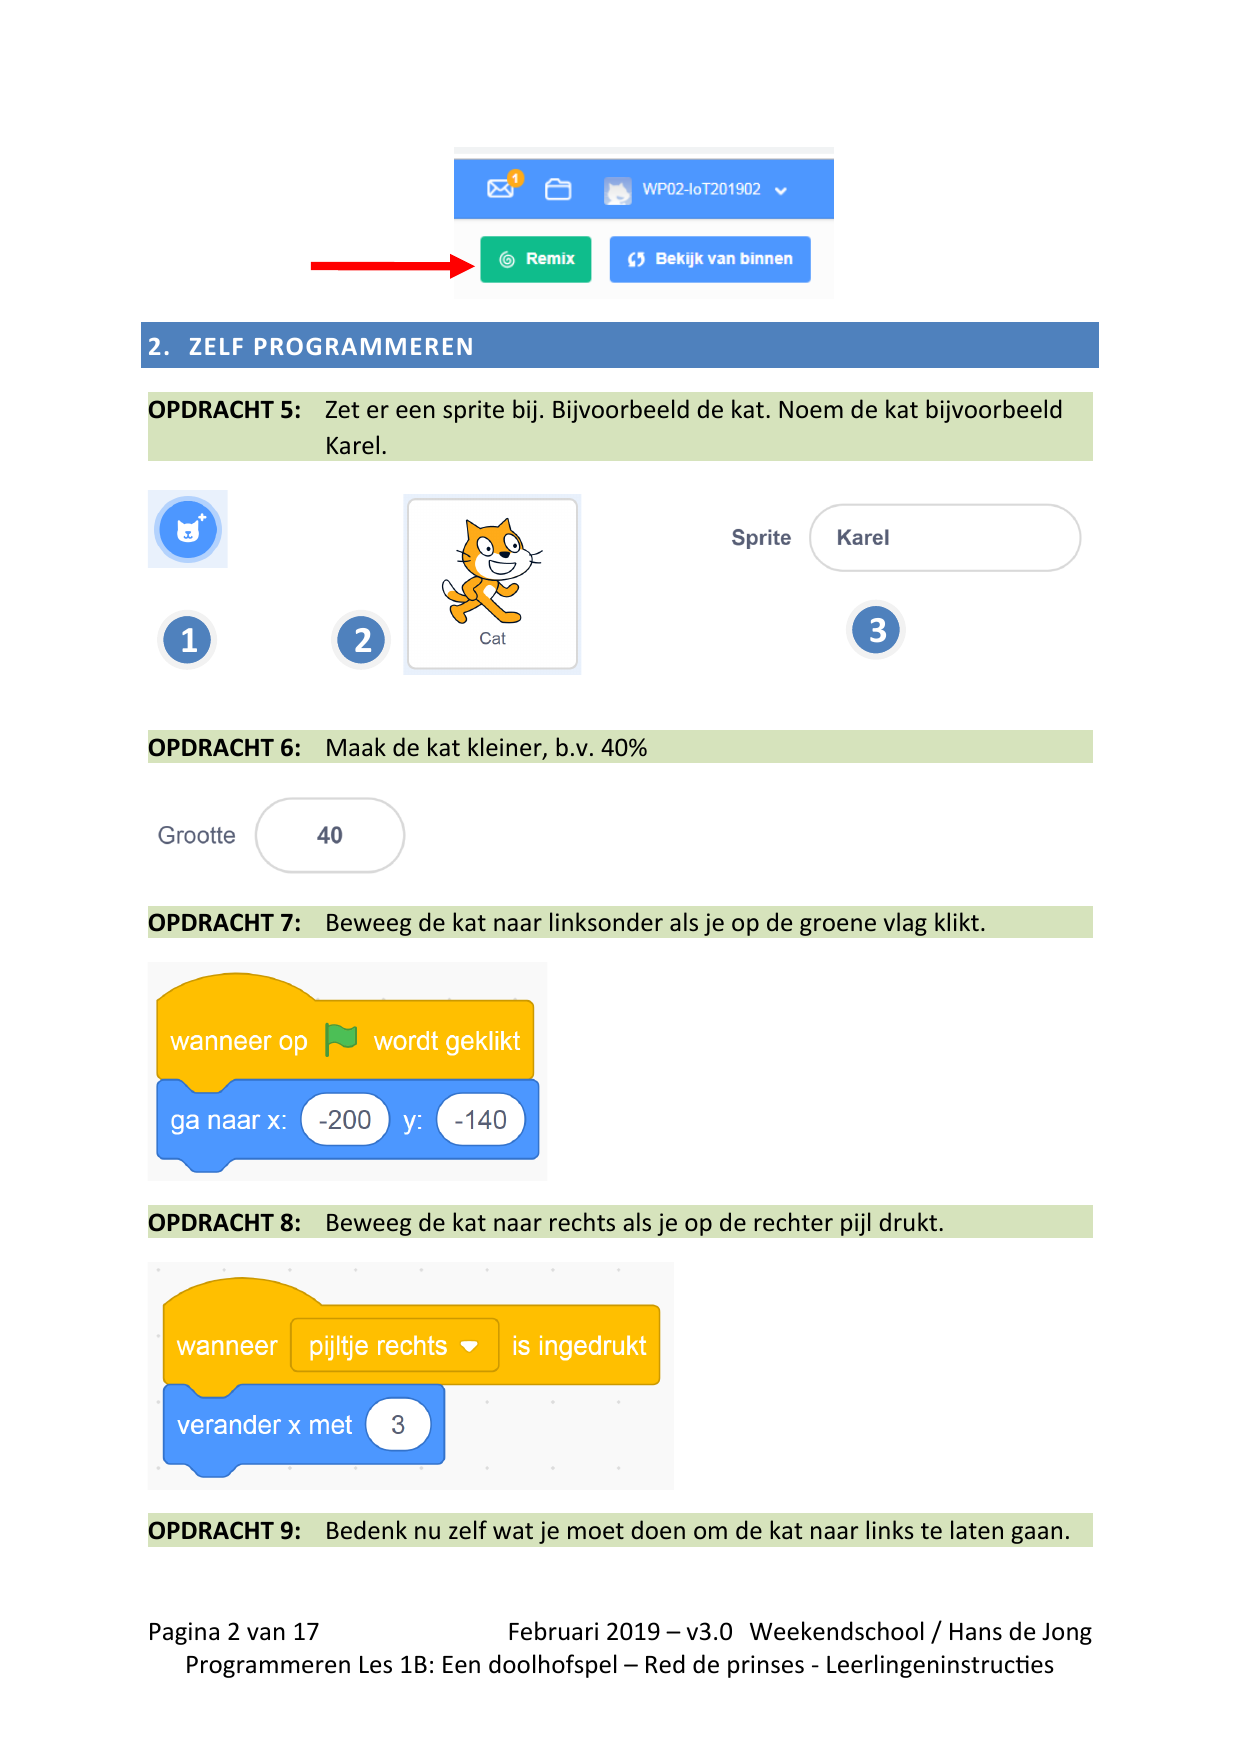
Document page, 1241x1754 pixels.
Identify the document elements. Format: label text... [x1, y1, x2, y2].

text Zet er een sprite bij. Bijvoorbeeld de kat. Noem de kat bijvoorbeeld Karel. [148, 392, 1093, 461]
picture [403, 494, 582, 675]
text Beweeg de kat naar linksonder als je op de groene vlag klikt. [148, 906, 1093, 938]
picture [147, 962, 548, 1181]
picture [147, 786, 414, 882]
picture [454, 147, 834, 299]
picture [147, 490, 228, 568]
text Beweeg de kat naar rechts als je op de rechter pijl drukt. [148, 1205, 1093, 1238]
subtitle Zelf programmeren [148, 329, 1093, 362]
picture [723, 494, 1088, 579]
picture [147, 1262, 674, 1490]
text Bedenk nu zelf wat je moet doen om de kat naar links te laten gaan. [148, 1513, 1093, 1547]
text Maak de kat kleiner, b.v. 40% [148, 730, 1093, 763]
